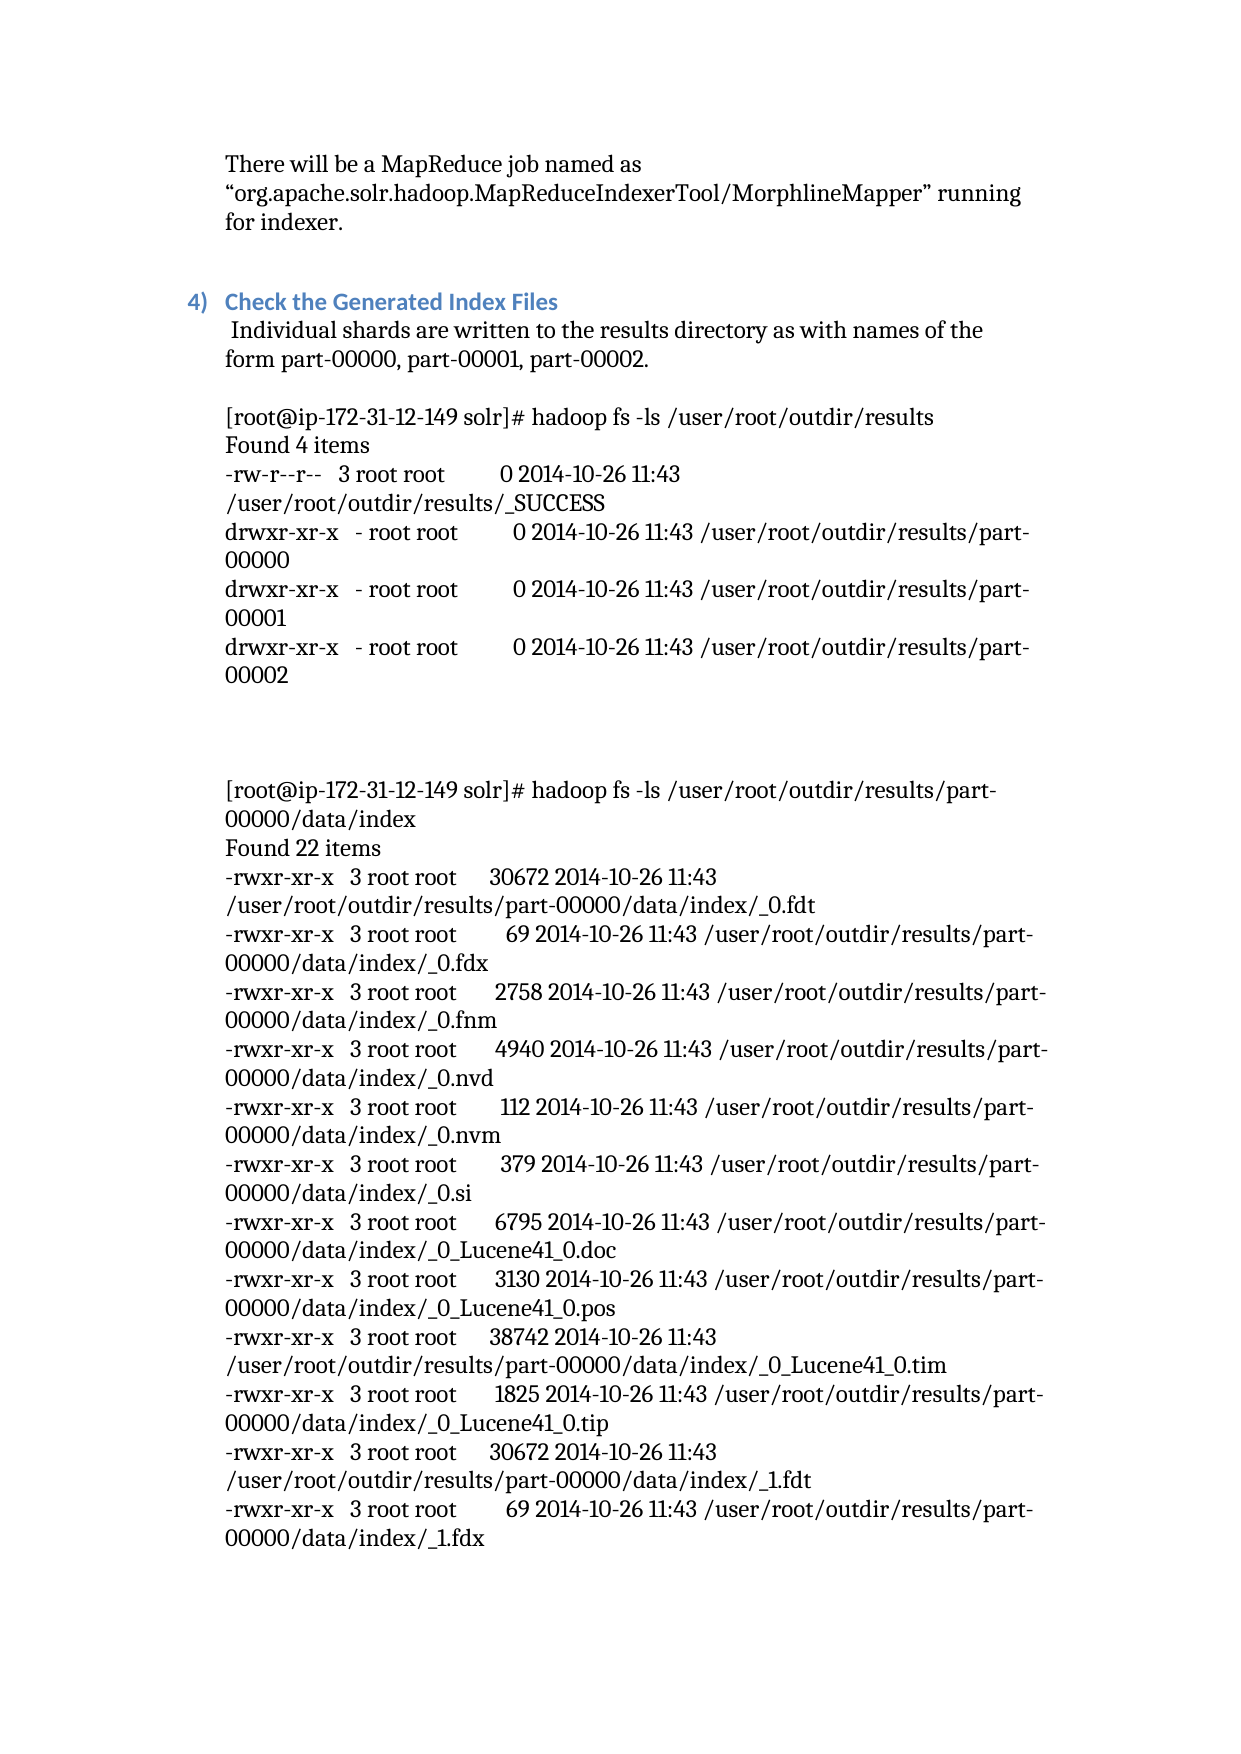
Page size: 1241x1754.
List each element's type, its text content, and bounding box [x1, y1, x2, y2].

text drwxr-xr-x - root root 0 2014-10-26 11:43 /user/root/outdir/results/part-00000 [225, 518, 1053, 575]
text -rwxr-xr-x 3 root root 1825 2014-10-26 11:43 /user/root/outdir/results/part-00000/data/index/_0_Lucene41_0.tip [225, 1380, 1053, 1438]
text -rwxr-xr-x 3 root root 3130 2014-10-26 11:43 /user/root/outdir/results/part-00000/data/index/_0_Lucene41_0.pos [225, 1265, 1053, 1323]
text [root@ip-172-31-12-149 solr]# hadoop fs -ls /user/root/outdir/results [225, 403, 1053, 431]
text [root@ip-172-31-12-149 solr]# hadoop fs -ls /user/root/outdir/results/part-00000/data/index [225, 776, 1053, 834]
text -rwxr-xr-x 3 root root 38742 2014-10-26 11:43 /user/root/outdir/results/part-00000/data/index/_0_Lucene41_0.tim [225, 1323, 1053, 1380]
text -rw-r--r-- 3 root root 0 2014-10-26 11:43 /user/root/outdir/results/_SUCCESS [225, 460, 1053, 518]
text -rwxr-xr-x 3 root root 6795 2014-10-26 11:43 /user/root/outdir/results/part-00000/data/index/_0_Lucene41_0.doc [225, 1208, 1053, 1265]
text -rwxr-xr-x 3 root root 69 2014-10-26 11:43 /user/root/outdir/results/part-00000/data/index/_0.fdx [225, 920, 1053, 978]
text There will be a MapReduce job named as “org.apache.solr.hadoop.MapReduceIndexerTool/MorphlineMapper” running for indexer. [225, 150, 1053, 236]
text -rwxr-xr-x 3 root root 379 2014-10-26 11:43 /user/root/outdir/results/part-00000/data/index/_0.si [225, 1150, 1053, 1208]
text drwxr-xr-x - root root 0 2014-10-26 11:43 /user/root/outdir/results/part-00001 [225, 575, 1053, 633]
text -rwxr-xr-x 3 root root 4940 2014-10-26 11:43 /user/root/outdir/results/part-00000/data/index/_0.nvd [225, 1035, 1053, 1093]
text -rwxr-xr-x 3 root root 30672 2014-10-26 11:43 /user/root/outdir/results/part-00000/data/index/_0.fdt [225, 863, 1053, 920]
text drwxr-xr-x - root root 0 2014-10-26 11:43 /user/root/outdir/results/part-00002 [225, 633, 1053, 690]
text -rwxr-xr-x 3 root root 30672 2014-10-26 11:43 /user/root/outdir/results/part-00000/data/index/_1.fdt [225, 1438, 1053, 1495]
text Found 4 items [225, 431, 1053, 460]
text Found 22 items [225, 834, 1053, 863]
subtitle Check the Generated Index Files [187, 286, 1053, 316]
text -rwxr-xr-x 3 root root 69 2014-10-26 11:43 /user/root/outdir/results/part-00000/data/index/_1.fdx [225, 1495, 1053, 1553]
text -rwxr-xr-x 3 root root 112 2014-10-26 11:43 /user/root/outdir/results/part-00000/data/index/_0.nvm [225, 1093, 1053, 1150]
text -rwxr-xr-x 3 root root 2758 2014-10-26 11:43 /user/root/outdir/results/part-00000/data/index/_0.fnm [225, 978, 1053, 1035]
text Individual shards are written to the results directory as with names of the form part-00000, part-00001, part-00002. [225, 316, 1053, 374]
